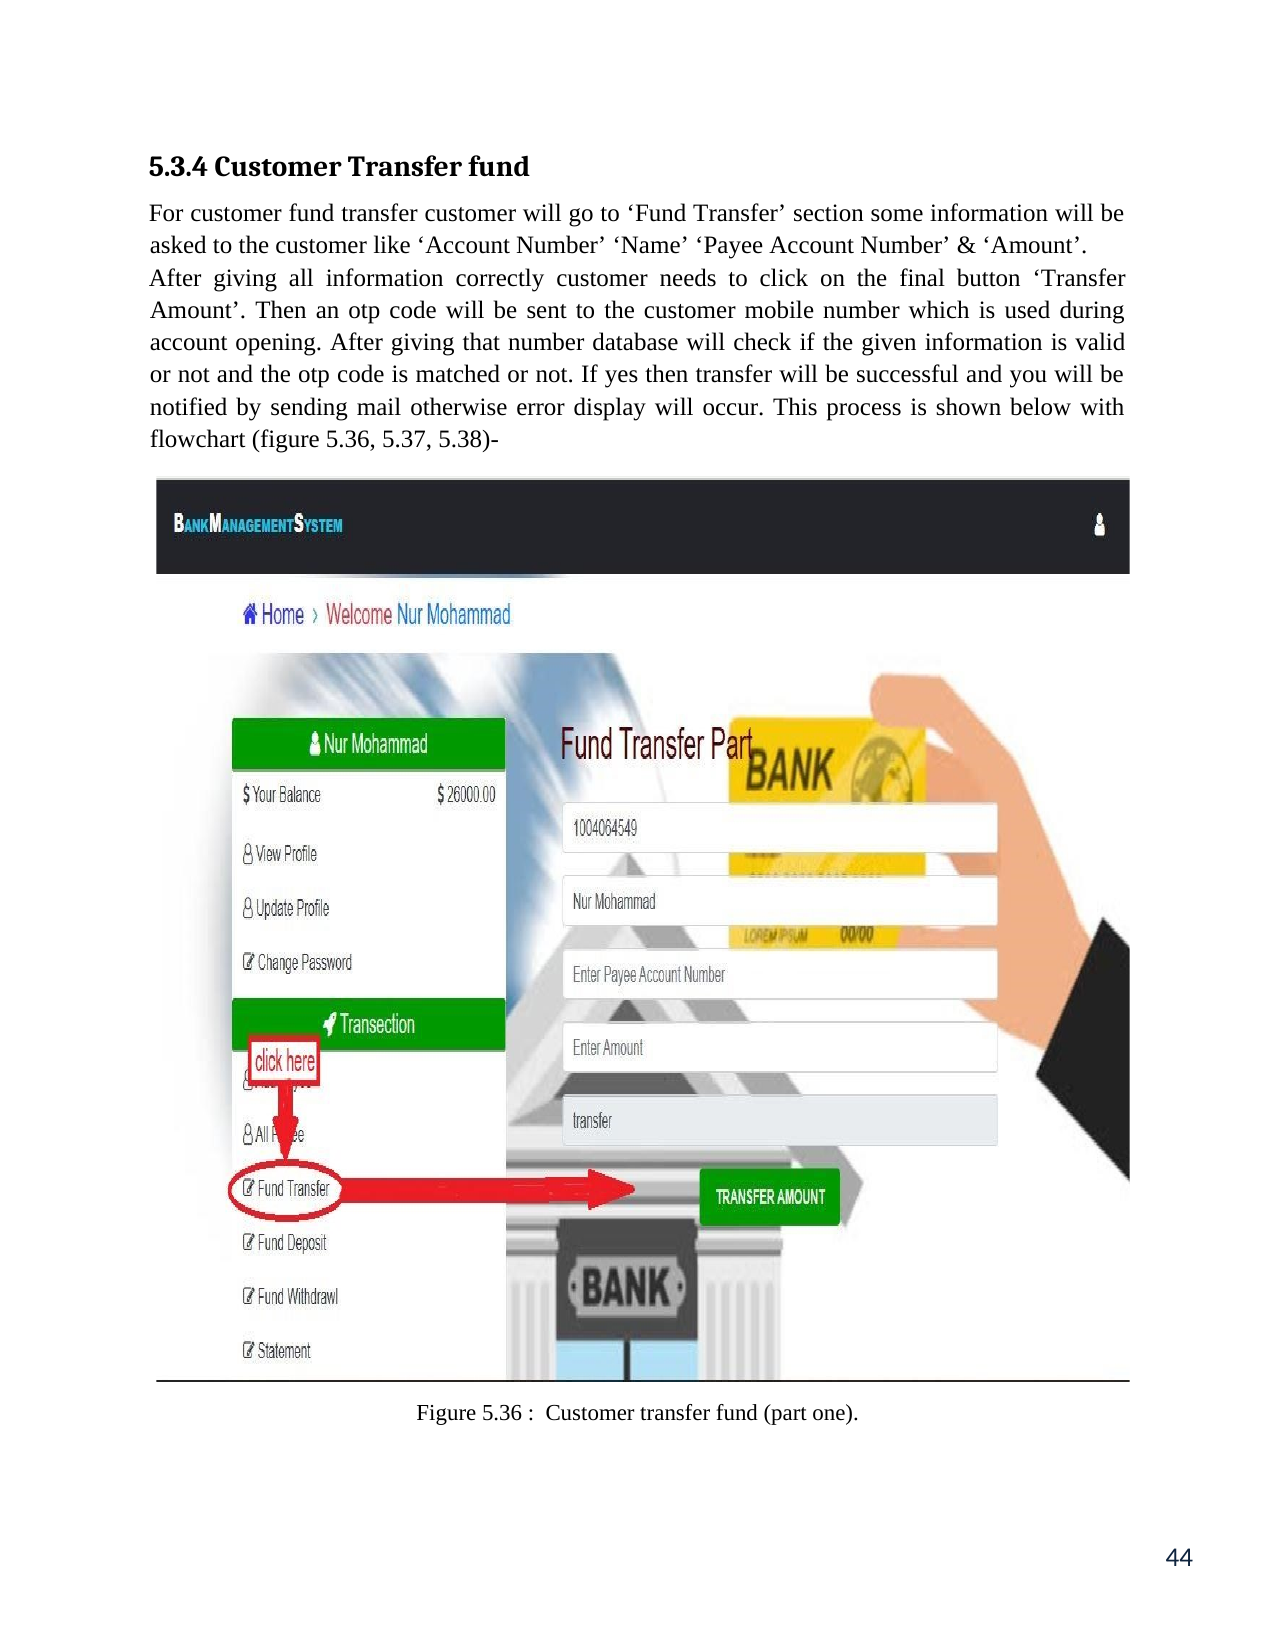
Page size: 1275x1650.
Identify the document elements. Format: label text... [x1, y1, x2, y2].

text Figure 5.36 : Customer transfer fund (part one). [150, 1399, 1125, 1425]
picture [156, 476, 1130, 1382]
subtitle 5.3.4 Customer Transfer fund [148, 150, 1150, 183]
text For customer fund transfer customer will go to ‘Fund Transfer’ section some information will be asked to the customer like ‘Account Number’ ‘Name’ ‘Payee Account Number’ & ‘Amount’. [148, 198, 1126, 259]
text After giving all information correctly customer needs to click on the final button ‘Transfer Amount’. Then an otp code will be sent to the customer mobile number which is used during account opening. After giving that number database will check if the given information is valid or not and the otp code is matched or not. If yes then transfer will be successful and you will be notified by sending mail otherwise error display will occur. This process is shown below with flowchart (figure 5.36, 5.37, 5.38)- [148, 263, 1126, 453]
